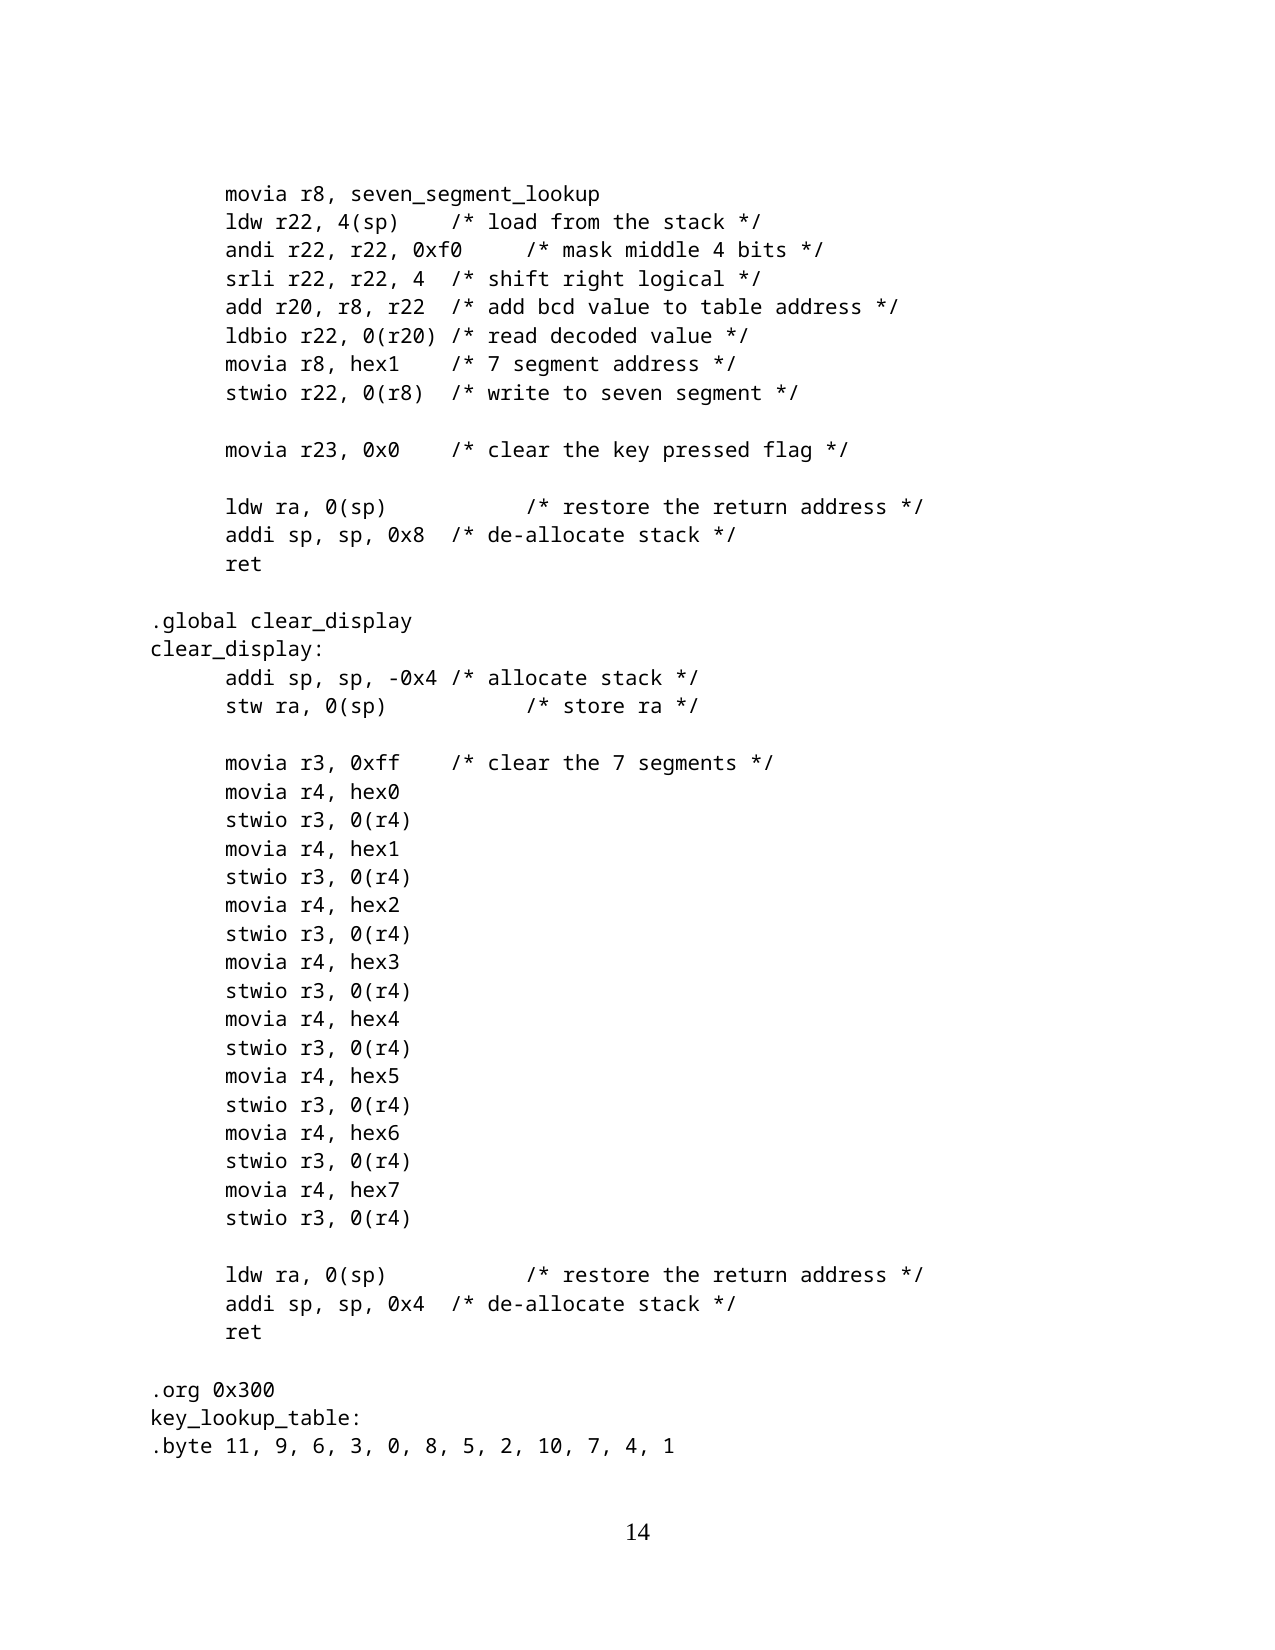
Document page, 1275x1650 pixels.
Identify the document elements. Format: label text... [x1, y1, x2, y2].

text .global clear_display [150, 606, 1125, 634]
text movia r4, hex6 [150, 1118, 1125, 1147]
text addi sp, sp, 0x8 /* de-allocate stack */ [150, 521, 1125, 549]
text stwio r3, 0(r4) [150, 1203, 1125, 1232]
text key_lookup_table: [150, 1403, 1125, 1432]
text movia r3, 0xff /* clear the 7 segments */ [150, 748, 1125, 777]
text ret [150, 549, 1125, 577]
text stwio r3, 0(r4) [150, 919, 1125, 947]
text .byte 11, 9, 6, 3, 0, 8, 5, 2, 10, 7, 4, 1 [150, 1432, 1125, 1460]
text movia r4, hex3 [150, 947, 1125, 976]
text movia r8, seven_segment_lookup [150, 179, 1125, 207]
text movia r4, hex0 [150, 777, 1125, 805]
text movia r4, hex7 [150, 1175, 1125, 1203]
text addi sp, sp, -0x4 /* allocate stack */ [150, 663, 1125, 691]
text addi sp, sp, 0x4 /* de-allocate stack */ [150, 1289, 1125, 1317]
text stwio r3, 0(r4) [150, 862, 1125, 891]
text stw ra, 0(sp) /* store ra */ [150, 691, 1125, 720]
text clear_display: [150, 634, 1125, 663]
text stwio r3, 0(r4) [150, 976, 1125, 1004]
text movia r4, hex2 [150, 891, 1125, 919]
text stwio r3, 0(r4) [150, 1033, 1125, 1061]
text stwio r3, 0(r4) [150, 1147, 1125, 1175]
text movia r4, hex4 [150, 1004, 1125, 1033]
text stwio r3, 0(r4) [150, 1090, 1125, 1118]
text add r20, r8, r22 /* add bcd value to table address */ [150, 292, 1125, 321]
text ldw ra, 0(sp) /* restore the return address */ [150, 492, 1125, 521]
text ret [150, 1317, 1125, 1346]
text srli r22, r22, 4 /* shift right logical */ [150, 264, 1125, 292]
text stwio r3, 0(r4) [150, 805, 1125, 834]
text movia r23, 0x0 /* clear the key pressed flag */ [150, 435, 1125, 463]
text movia r4, hex5 [150, 1061, 1125, 1090]
text andi r22, r22, 0xf0 /* mask middle 4 bits */ [150, 236, 1125, 264]
text .org 0x300 [150, 1375, 1125, 1403]
text ldw r22, 4(sp) /* load from the stack */ [150, 207, 1125, 236]
text movia r8, hex1 /* 7 segment address */ [150, 349, 1125, 378]
text movia r4, hex1 [150, 834, 1125, 862]
text stwio r22, 0(r8) /* write to seven segment */ [150, 378, 1125, 406]
text ldw ra, 0(sp) /* restore the return address */ [150, 1261, 1125, 1289]
text ldbio r22, 0(r20) /* read decoded value */ [150, 321, 1125, 349]
